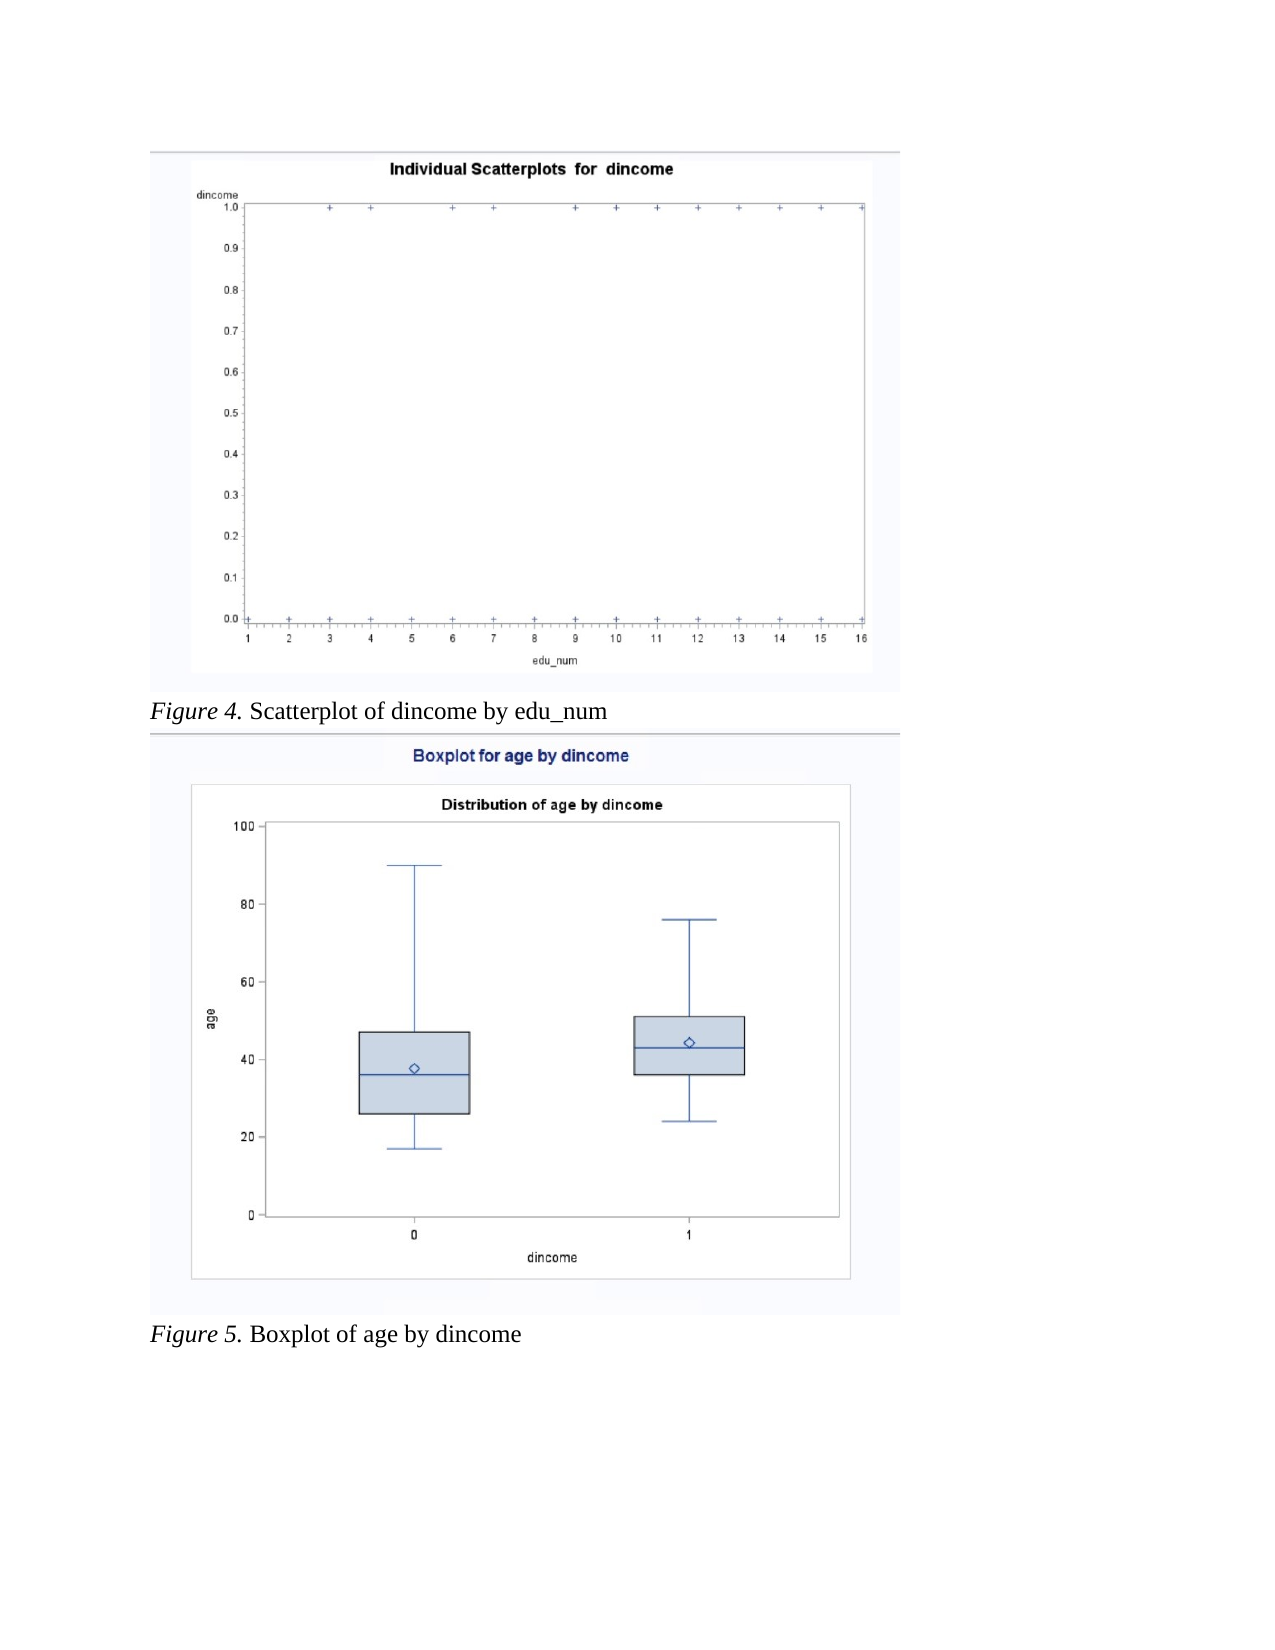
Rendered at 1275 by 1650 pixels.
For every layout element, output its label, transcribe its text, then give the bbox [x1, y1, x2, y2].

text Figure 4. Scatterplot of dincome by edu_num [150, 696, 1125, 725]
picture [150, 728, 901, 1315]
text Figure 5. Boxplot of age by dincome [150, 1319, 1125, 1347]
picture [150, 150, 901, 692]
